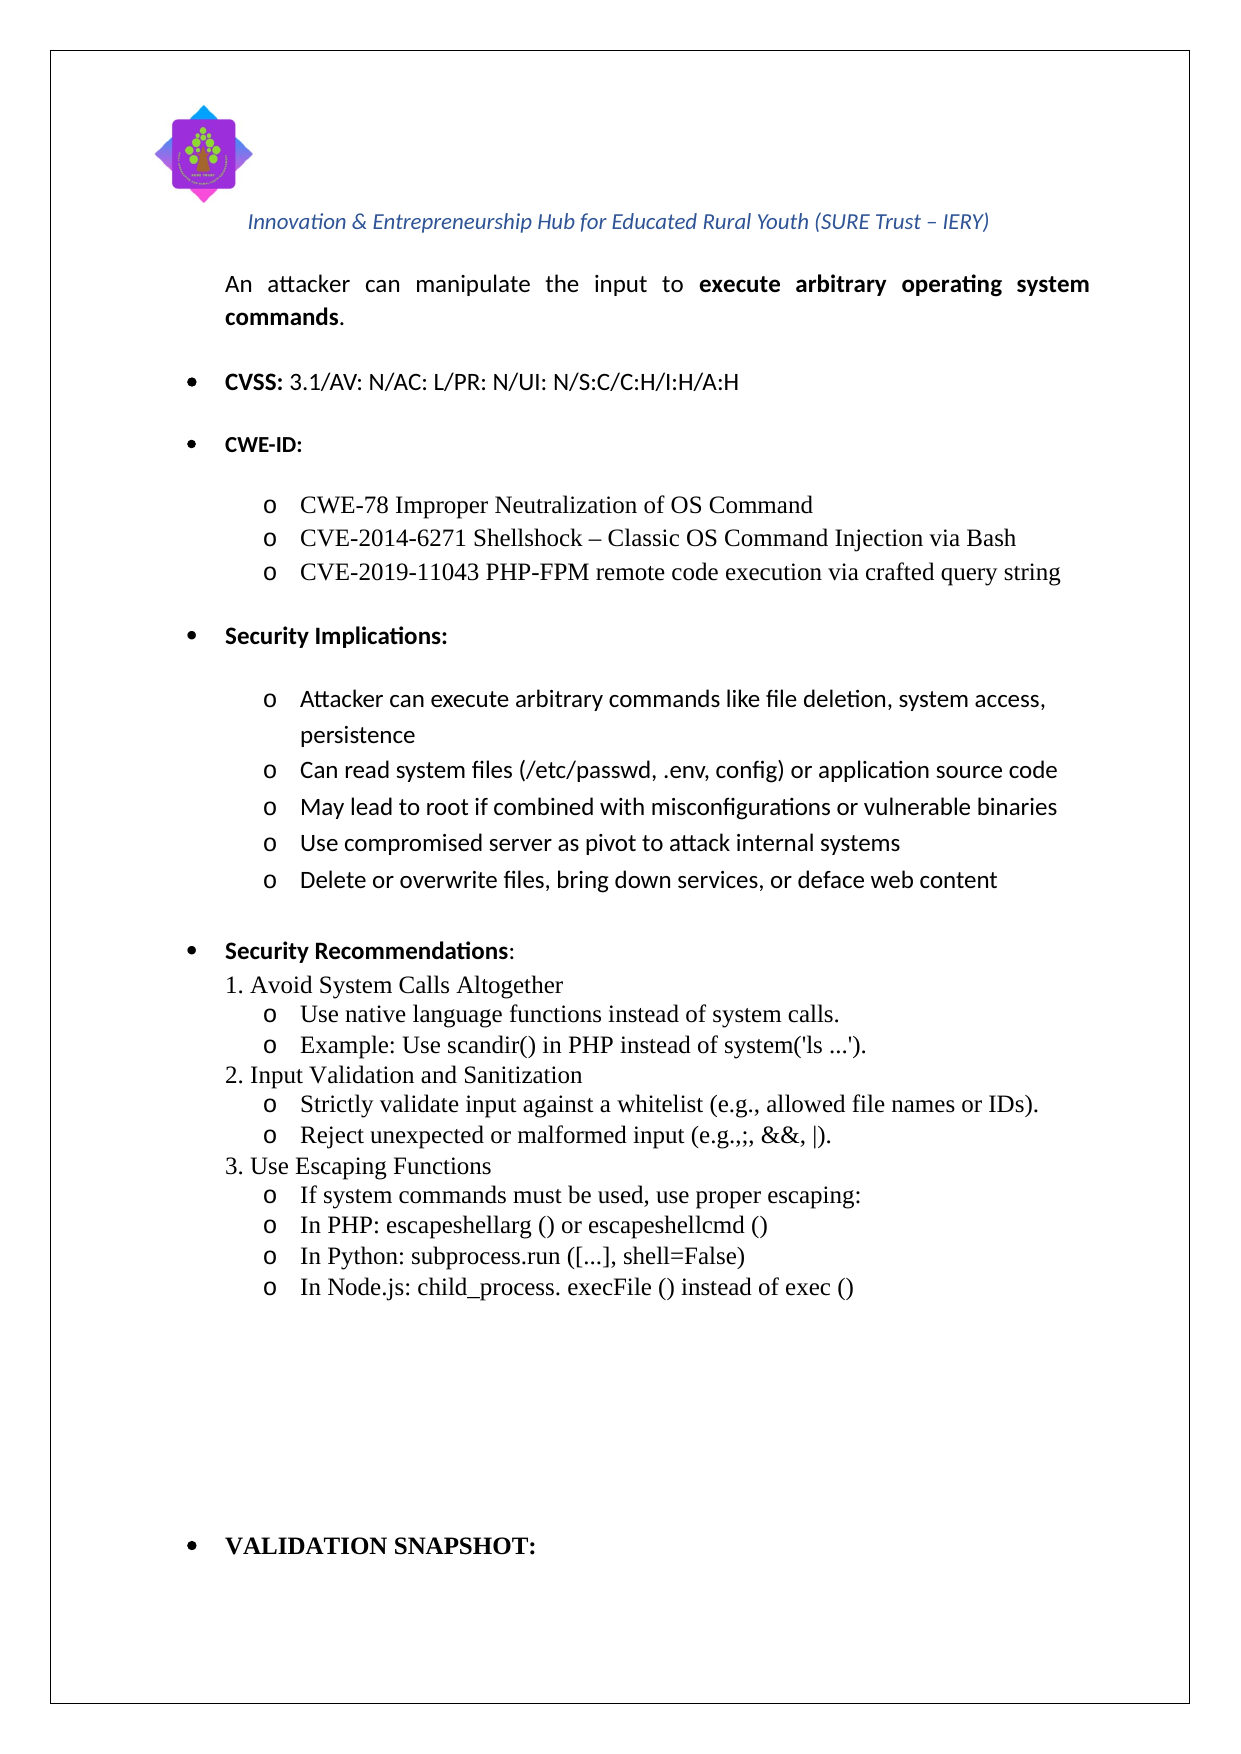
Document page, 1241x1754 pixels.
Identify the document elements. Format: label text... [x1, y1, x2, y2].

picture [150, 101, 255, 207]
list Attacker can execute arbitrary commands like file deletion, system access, persistence [262, 683, 1090, 750]
list CWE-78 Improper Neutralization of OS Command [262, 490, 1090, 521]
list CVE-2019-11043 PHP-FPM remote code execution via crafted query string [262, 557, 1090, 587]
list CVE-2014-6271 Shellshock – Classic OS Command Injection via Bash [262, 523, 1090, 554]
list An attacker can manipulate the input to execute arbitrary operating system commands. [225, 235, 1090, 331]
list In Python: subprocess.run ([...], shell=False) [262, 1241, 1090, 1272]
list Can read system files (/etc/passwd, .env, config) or application source code [262, 754, 1090, 786]
list Security Recommendations: [187, 935, 1090, 966]
list Reject unexpected or malformed input (e.g.,;, &&, |). [262, 1120, 1090, 1151]
list CVSS: 3.1/AV: N/AC: L/PR: N/UI: N/S:C/C:H/I:H/A:H [187, 367, 1090, 397]
list Security Implications: [187, 620, 1090, 651]
list 3. Use Escaping Functions [225, 1151, 1090, 1180]
list 1. Avoid System Calls Altogether [225, 970, 1090, 999]
list In Node.js: child_process. execFile () instead of exec () [262, 1272, 1090, 1303]
list Example: Use scandir() in PHP instead of system('ls ...'). [262, 1030, 1090, 1061]
list If system commands must be used, use proper escaping: [262, 1180, 1090, 1211]
list VALIDATION SNAPSHOT: [187, 1531, 1090, 1560]
list Delete or overwrite files, bring down services, or deface web content [262, 864, 1090, 896]
list Use native language functions instead of system calls. [262, 999, 1090, 1030]
list Use compromised server as pivot to attack internal systems [262, 827, 1090, 859]
list May lead to root if combined with misconfigurations or vulnerable binaries [262, 791, 1090, 823]
list Strictly validate input against a whitelist (e.g., allowed file names or IDs). [262, 1089, 1090, 1120]
list In PHP: escapeshellarg () or escapeshellcmd () [262, 1211, 1090, 1241]
list 2. Input Validation and Sanitization [225, 1061, 1090, 1089]
list CWE-ID: [187, 430, 1090, 458]
